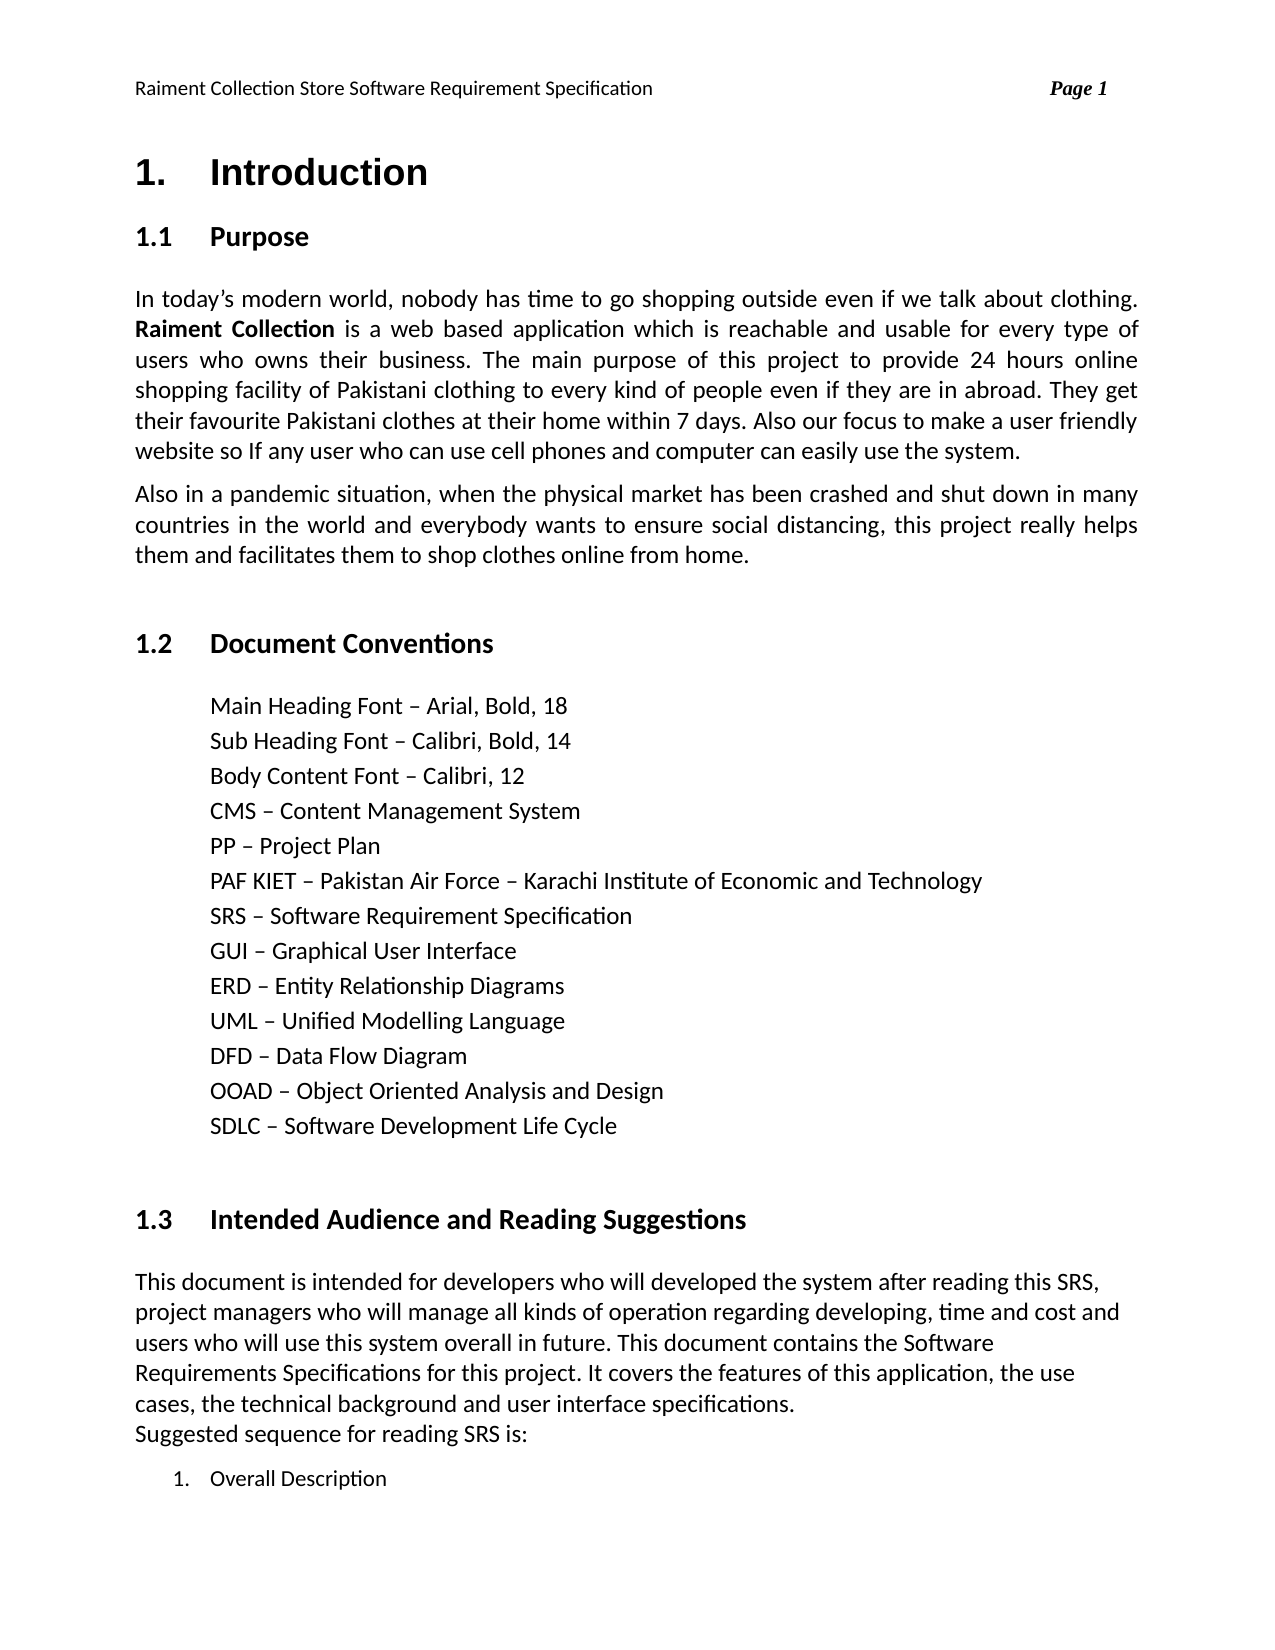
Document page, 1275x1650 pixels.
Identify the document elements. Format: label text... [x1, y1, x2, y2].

text OOAD – Object Oriented Analysis and Design [210, 1075, 1140, 1106]
list Overall Description [172, 1464, 1140, 1492]
subtitle Purpose [135, 218, 1140, 254]
text Sub Heading Font – Calibri, Bold, 14 [210, 725, 1140, 756]
text Suggested sequence for reading SRS is: [135, 1418, 1140, 1449]
text GUI – Graphical User Interface [210, 935, 1140, 966]
text UML – Unified Modelling Language [210, 1005, 1140, 1036]
text SRS – Software Requirement Specification [210, 900, 1140, 931]
text CMS – Content Management System [210, 795, 1140, 826]
text In today’s modern world, nobody has time to go shopping outside even if we talk about clothing. Raiment Collection is a web based application which is reachable and usable for every type of users who owns their business. The main purpose of this project to provide 24 hours online shopping facility of Pakistani clothing to every kind of people even if they are in abroad. They get their favourite Pakistani clothes at their home within 7 days. Also our focus to make a user friendly website so If any user who can use cell phones and computer can easily use the system. [135, 283, 1140, 466]
text Main Heading Font – Arial, Bold, 18 [210, 690, 1140, 721]
text PP – Project Plan [210, 830, 1140, 861]
text Body Content Font – Calibri, 12 [210, 760, 1140, 791]
text ERD – Entity Relationship Diagrams [210, 970, 1140, 1001]
text Also in a pandemic situation, when the physical market has been crashed and shut down in many countries in the world and everybody wants to ensure social distancing, this project really helps them and facilitates them to shop clothes online from home. [135, 478, 1140, 570]
text PAF KIET – Pakistan Air Force – Karachi Institute of Economic and Technology [210, 865, 1140, 896]
subtitle Intended Audience and Reading Suggestions [135, 1201, 1140, 1237]
text DFD – Data Flow Diagram [210, 1040, 1140, 1071]
subtitle Introduction [135, 150, 1140, 193]
text This document is intended for developers who will developed the system after reading this SRS, project managers who will manage all kinds of operation regarding developing, time and cost and users who will use this system overall in future. This document contains the Software Requirements Specifications for this project. It covers the features of this application, the use cases, the technical background and user interface specifications. [135, 1266, 1140, 1418]
subtitle Document Conventions [135, 626, 1140, 661]
text SDLC – Software Development Life Cycle [210, 1110, 1140, 1141]
